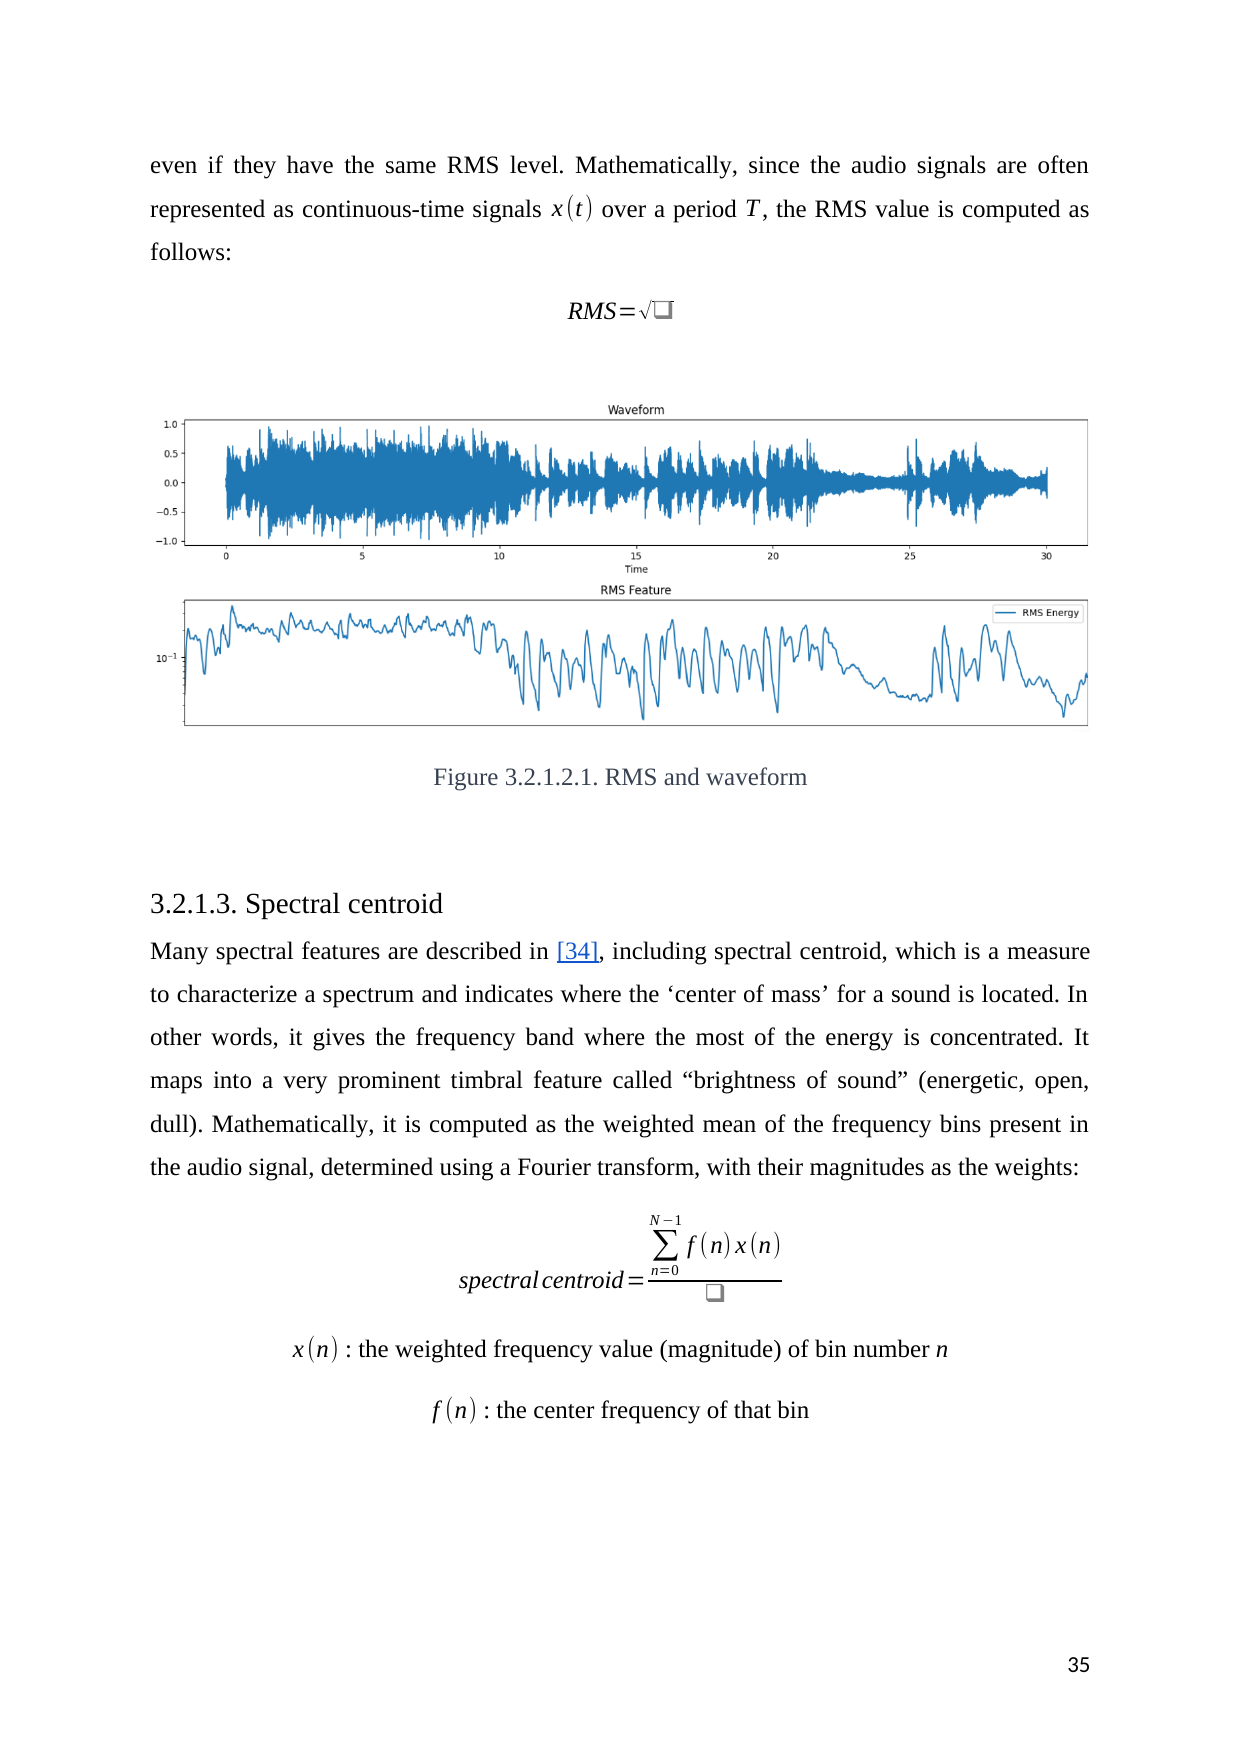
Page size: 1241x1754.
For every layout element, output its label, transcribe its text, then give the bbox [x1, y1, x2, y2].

text Figure 3.2.1.2.1. RMS and waveform [150, 762, 1090, 791]
text Many spectral features are described in [34], including spectral centroid, which is a measure to characterize a spectrum and indicates where the ‘center of mass’ for a sound is located. In other words, it gives the frequency band where the most of the energy is concentrated. It maps into a very prominent timbral feature called “brightness of sound” (energetic, open, dull). Mathematically, it is computed as the weighted mean of the frequency bins present in the audio signal, determined using a Fourier transform, with their magnitudes as the weights: [150, 936, 1090, 1181]
subtitle 3.2.1.3. Spectral centroid [150, 886, 1090, 919]
text : the weighted frequency value (magnitude) of bin number [150, 1334, 1090, 1364]
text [150, 150, 1090, 266]
text : the center frequency of that bin [150, 1395, 1090, 1425]
picture [150, 399, 1091, 732]
